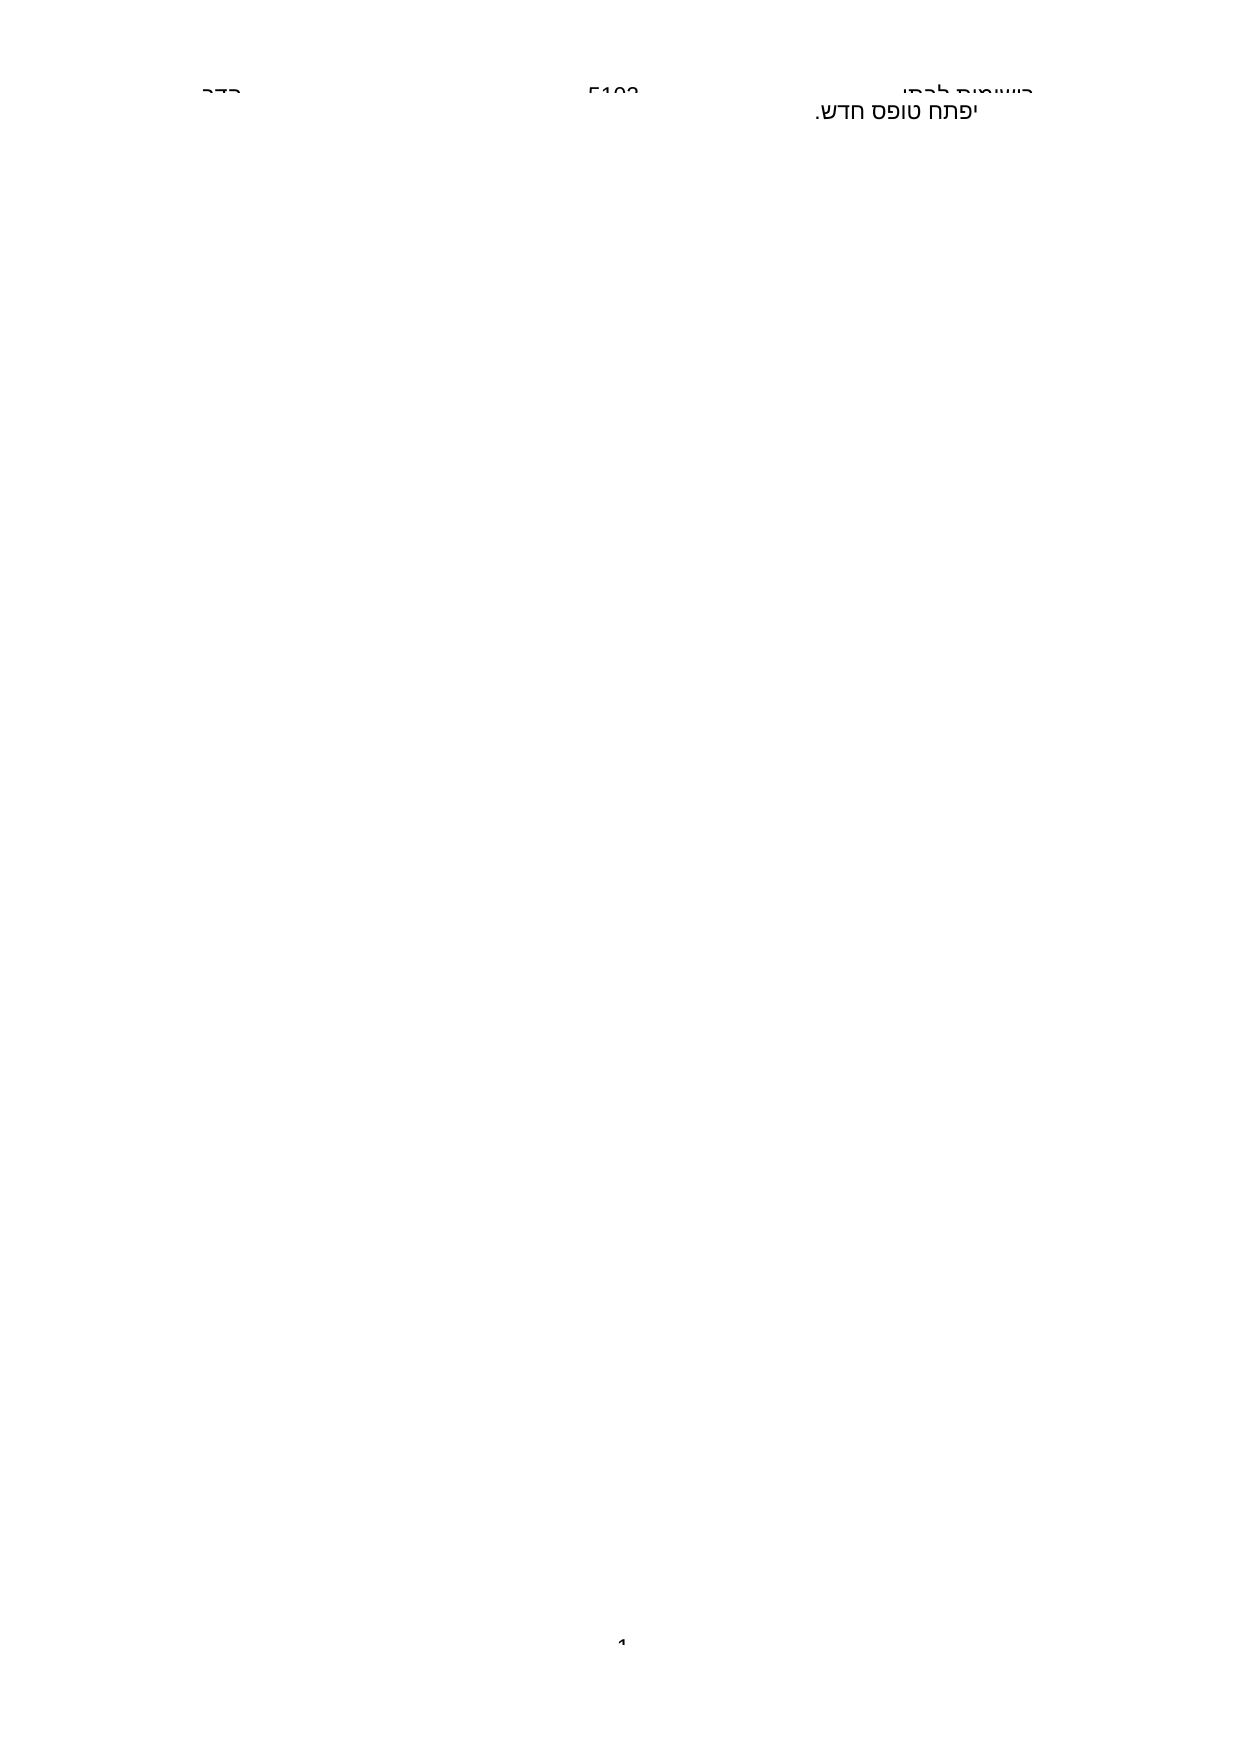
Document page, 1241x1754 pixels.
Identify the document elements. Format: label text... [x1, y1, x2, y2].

text יפתח טופס חדש. [175, 98, 978, 124]
